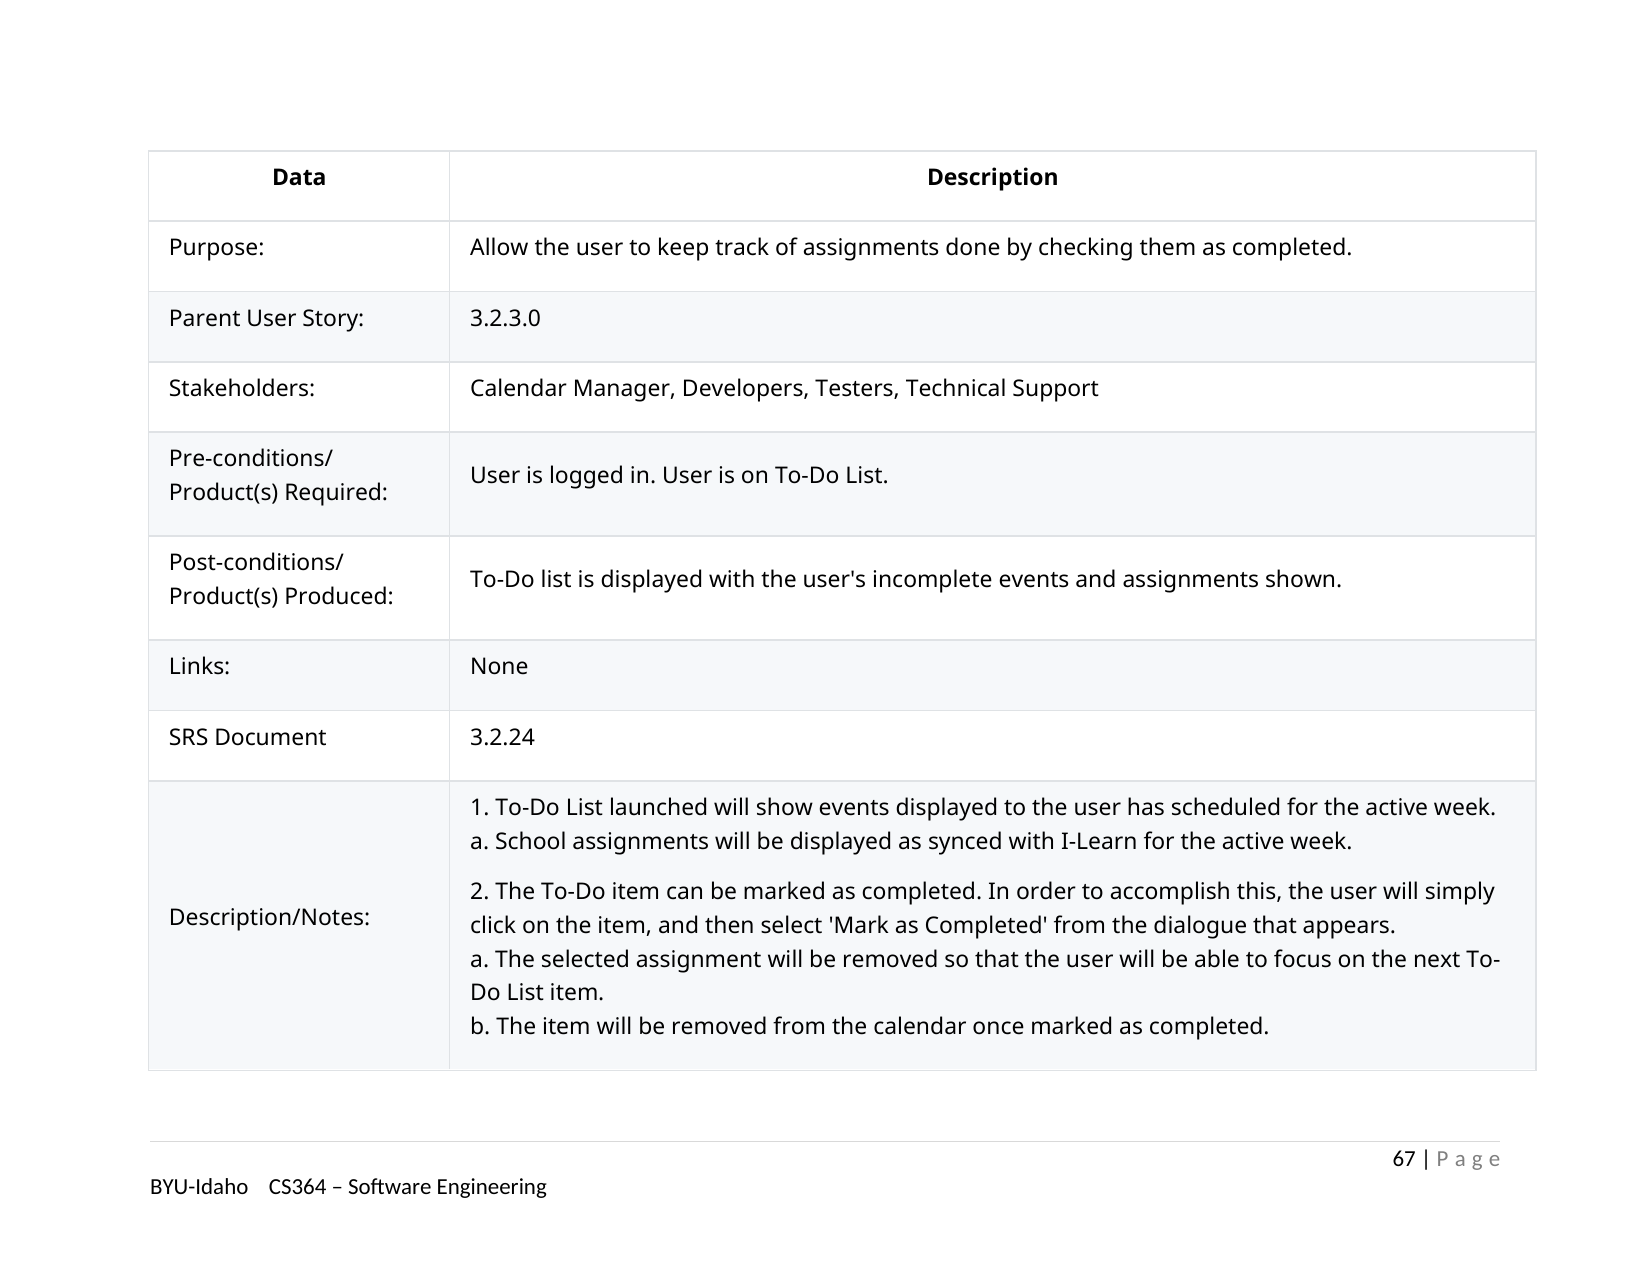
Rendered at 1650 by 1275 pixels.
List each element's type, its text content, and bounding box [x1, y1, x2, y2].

table_cell Post-conditions/Product(s) Produced: [149, 537, 449, 639]
table_cell None [450, 641, 1535, 710]
table_cell 3.2.3.0 [450, 292, 1535, 361]
table_cell Description/Notes: [149, 782, 449, 1069]
table_cell To-Do list is displayed with the user's incomplete events and assignments shown. [450, 537, 1535, 639]
table_cell 3.2.24 [450, 711, 1535, 780]
table_header Description [450, 152, 1535, 220]
table_cell Pre-conditions/Product(s) Required: [149, 433, 449, 535]
table_cell Allow the user to keep track of assignments done by checking them as completed. [450, 222, 1535, 291]
table_cell User is logged in. User is on To-Do List. [450, 433, 1535, 535]
table_cell Calendar Manager, Developers, Testers, Technical Support [450, 363, 1535, 431]
table_header Data [149, 152, 449, 220]
table_cell Stakeholders: [149, 363, 449, 431]
table_cell SRS Document [149, 711, 449, 780]
table_cell Links: [149, 641, 449, 710]
table_cell 1. To-Do List launched will show events displayed to the user has scheduled for the active week. a. School assignments will be displayed as synced with I-Learn for the active week. 2. The To-Do item can be marked as completed. In order to accomplish this, the user will simply click on the item, and then select 'Mark as Completed' from the dialogue that appears. a. The selected assignment will be removed so that the user will be able to focus on the next To-Do List item. b. The item will be removed from the calendar once marked as completed. [450, 782, 1535, 1069]
table_cell Purpose: [149, 222, 449, 291]
table_cell Parent User Story: [149, 292, 449, 361]
